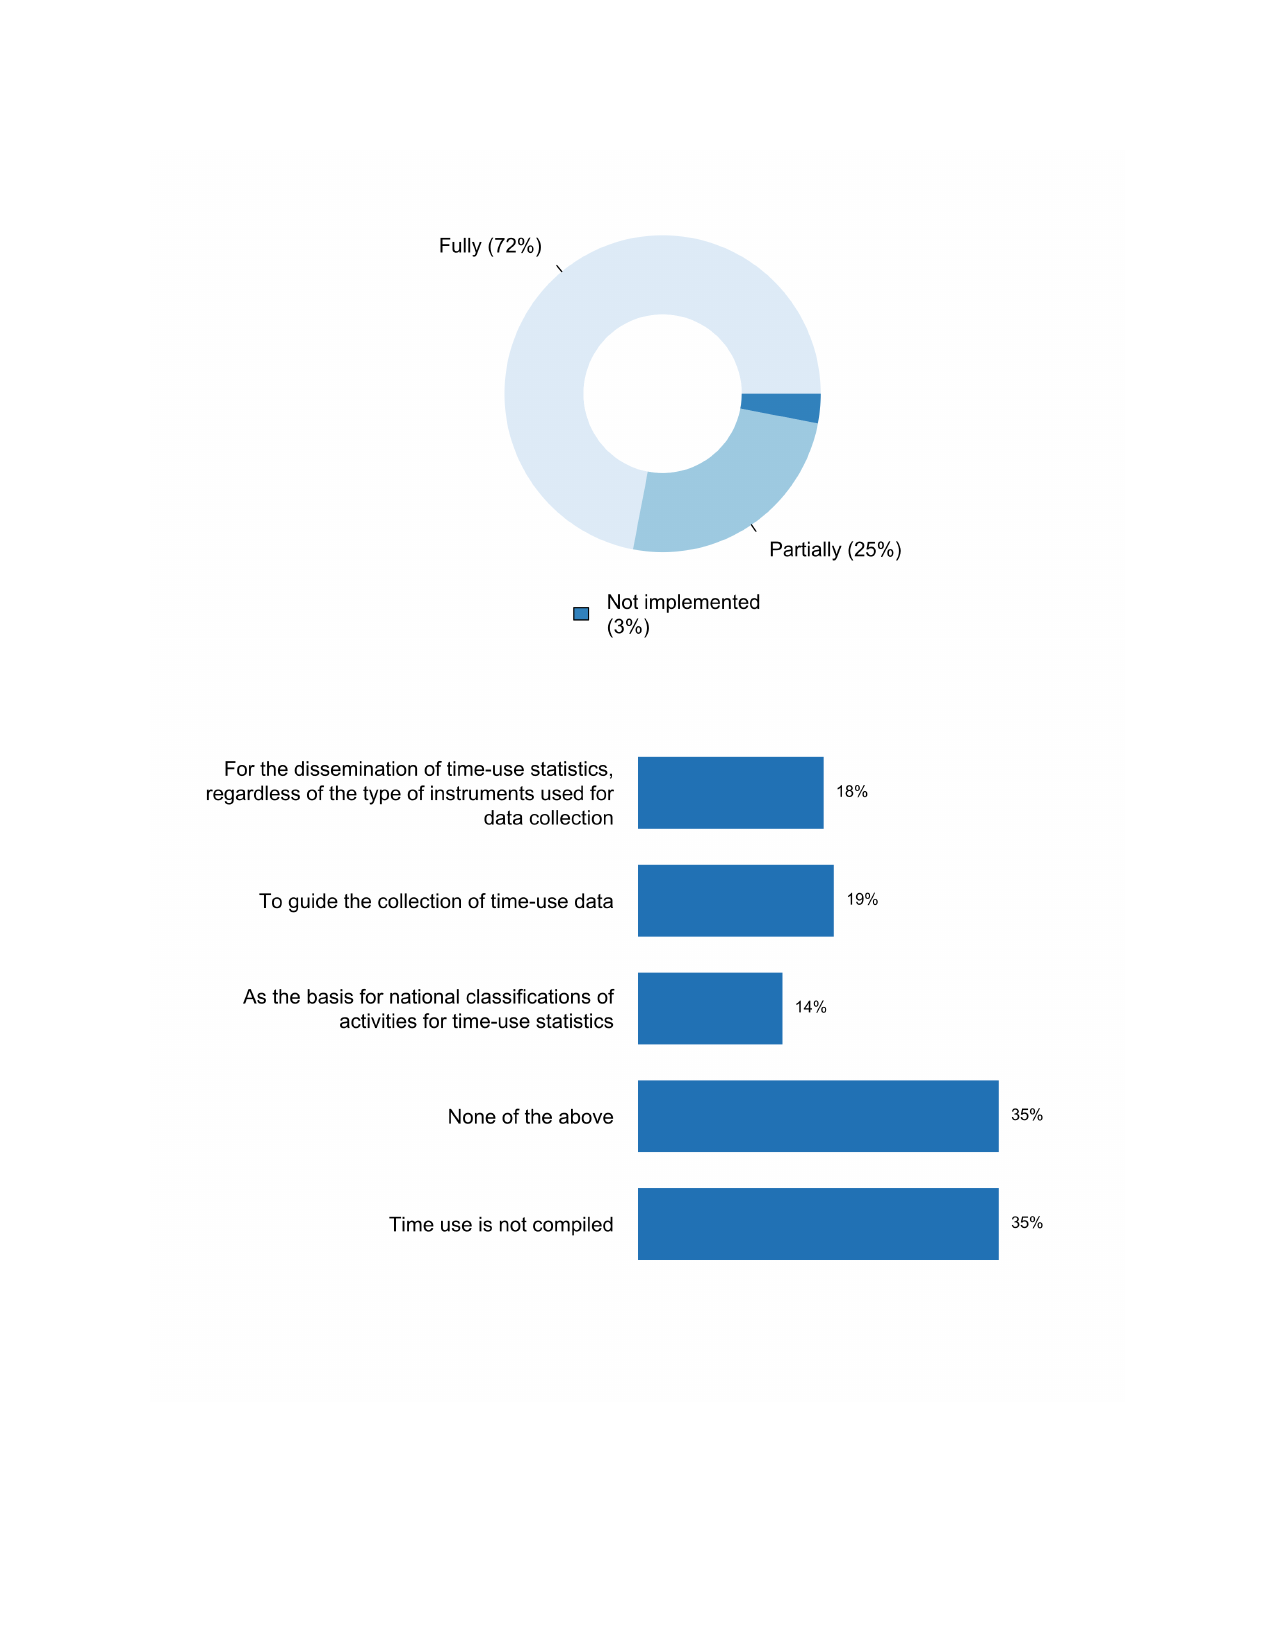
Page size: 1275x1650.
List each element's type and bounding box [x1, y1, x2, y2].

picture [150, 639, 1125, 1402]
picture [150, 150, 1125, 638]
